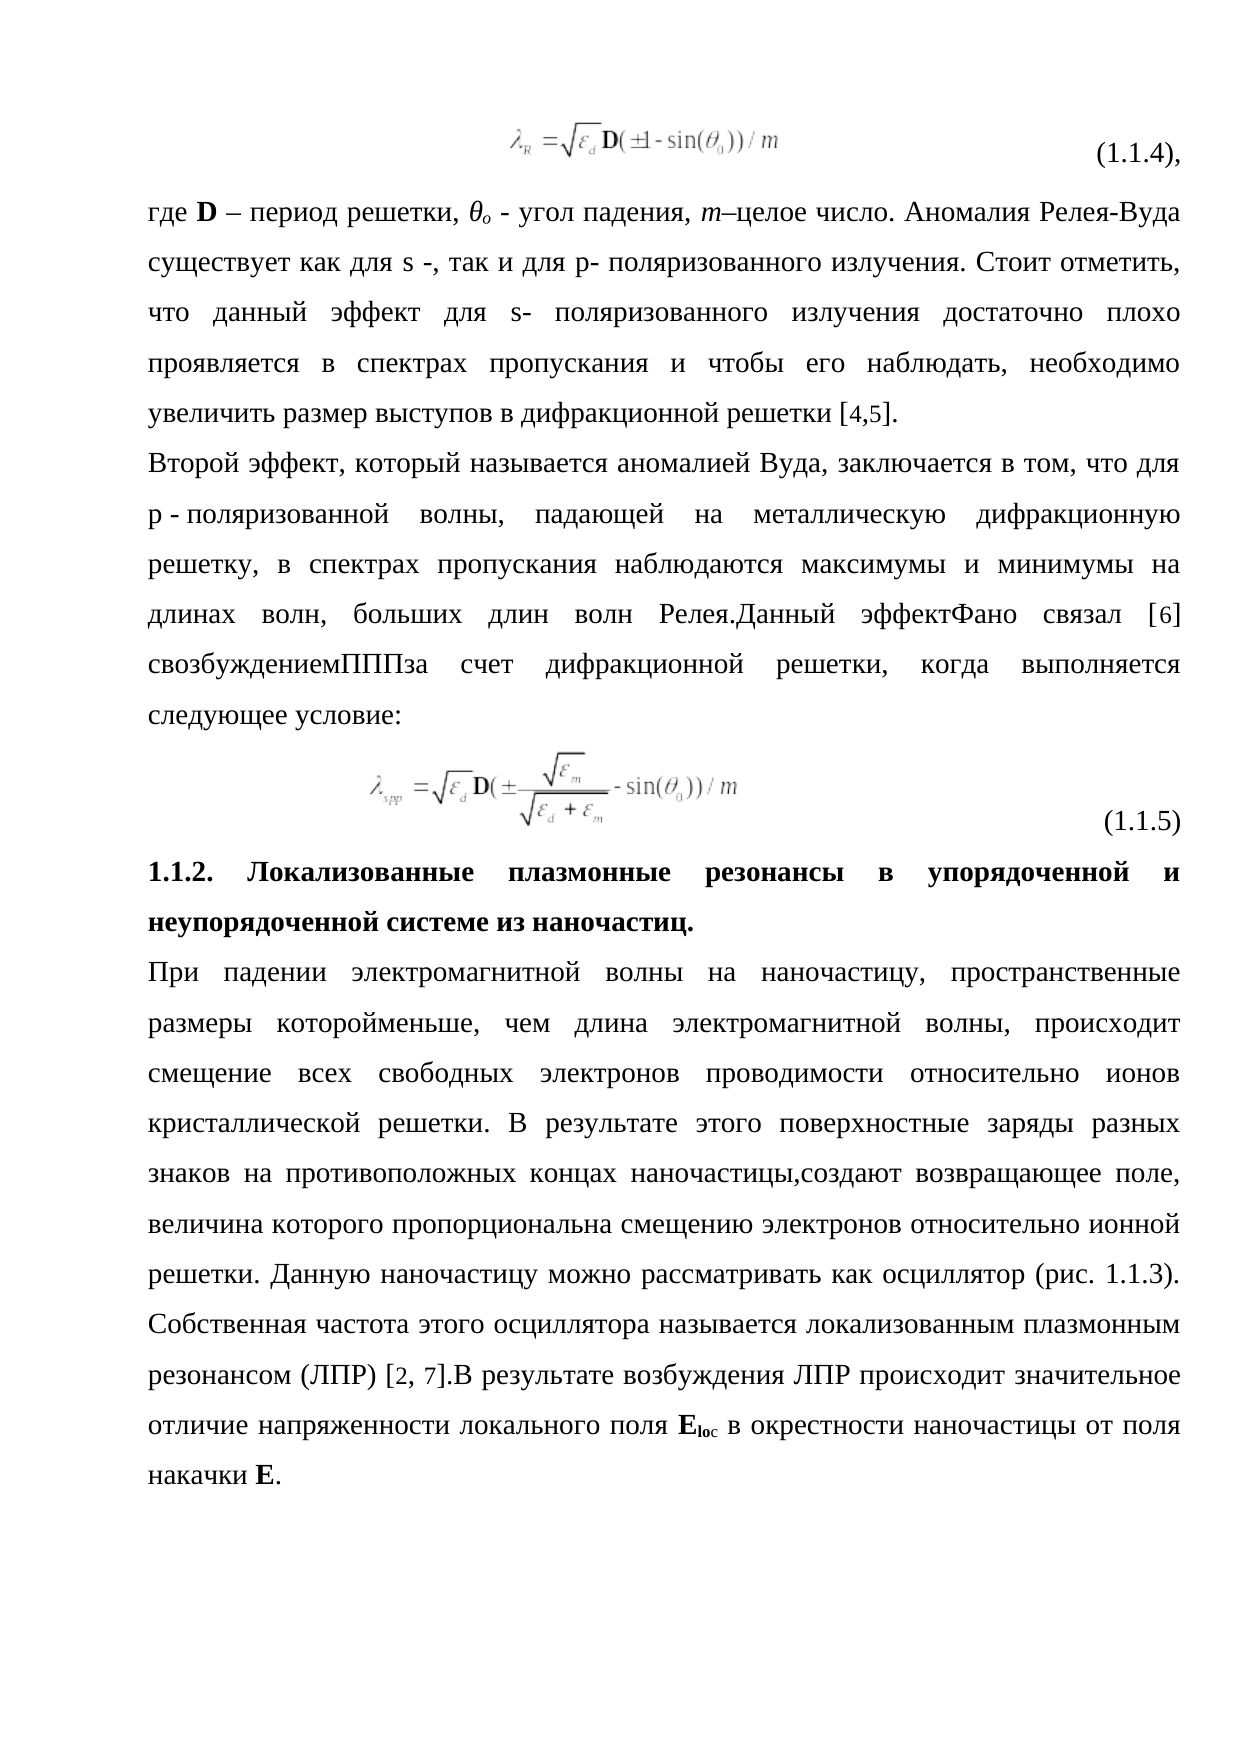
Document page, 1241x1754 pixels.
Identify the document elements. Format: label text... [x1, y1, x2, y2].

text (1.1.5) [148, 747, 1181, 837]
text (1.1.4), [148, 118, 1181, 169]
text 1.1.2. Локализованные плазмонные резонансы в упорядоченной и неупорядоченной системе из наночастиц. [148, 854, 1181, 938]
